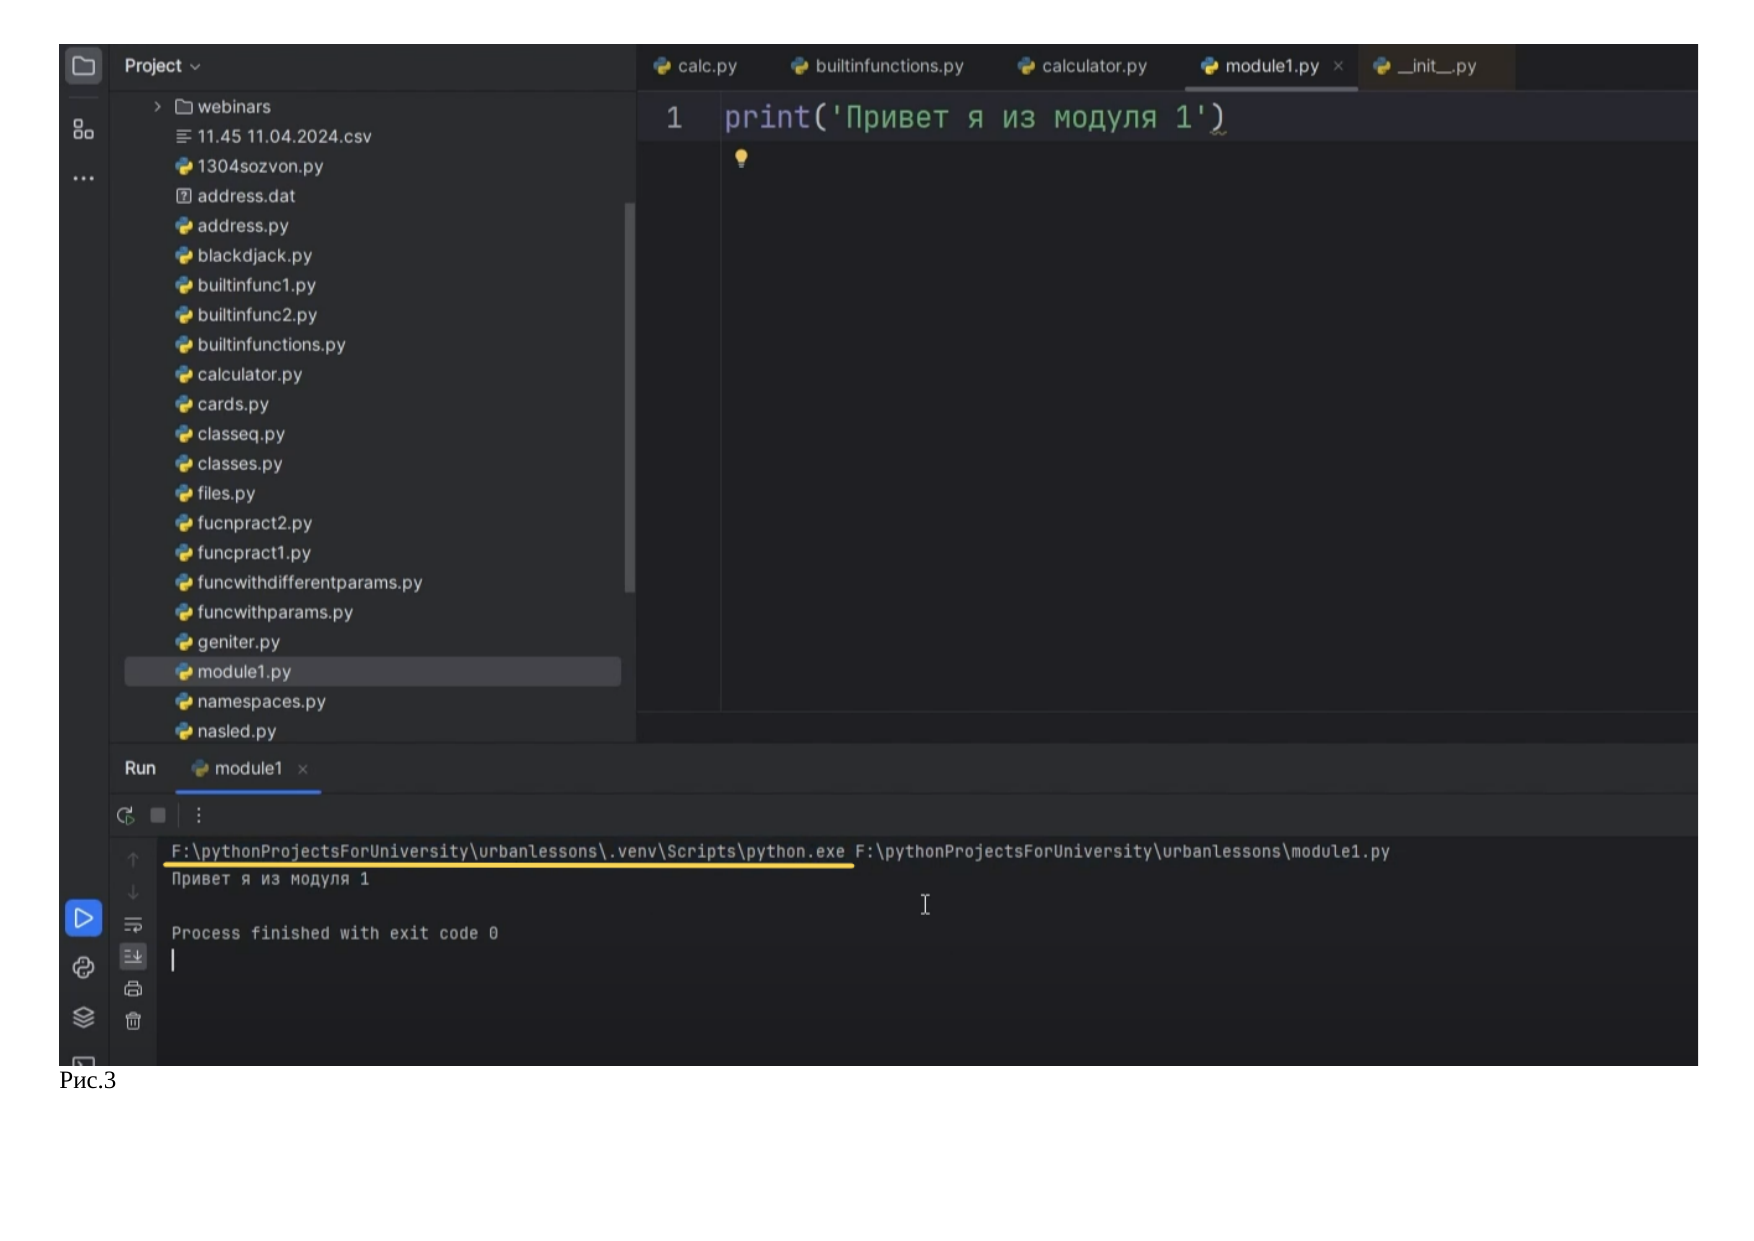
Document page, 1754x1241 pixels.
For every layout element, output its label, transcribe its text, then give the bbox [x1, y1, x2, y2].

picture [59, 44, 1699, 1066]
text Рис.3 [59, 1066, 1698, 1094]
